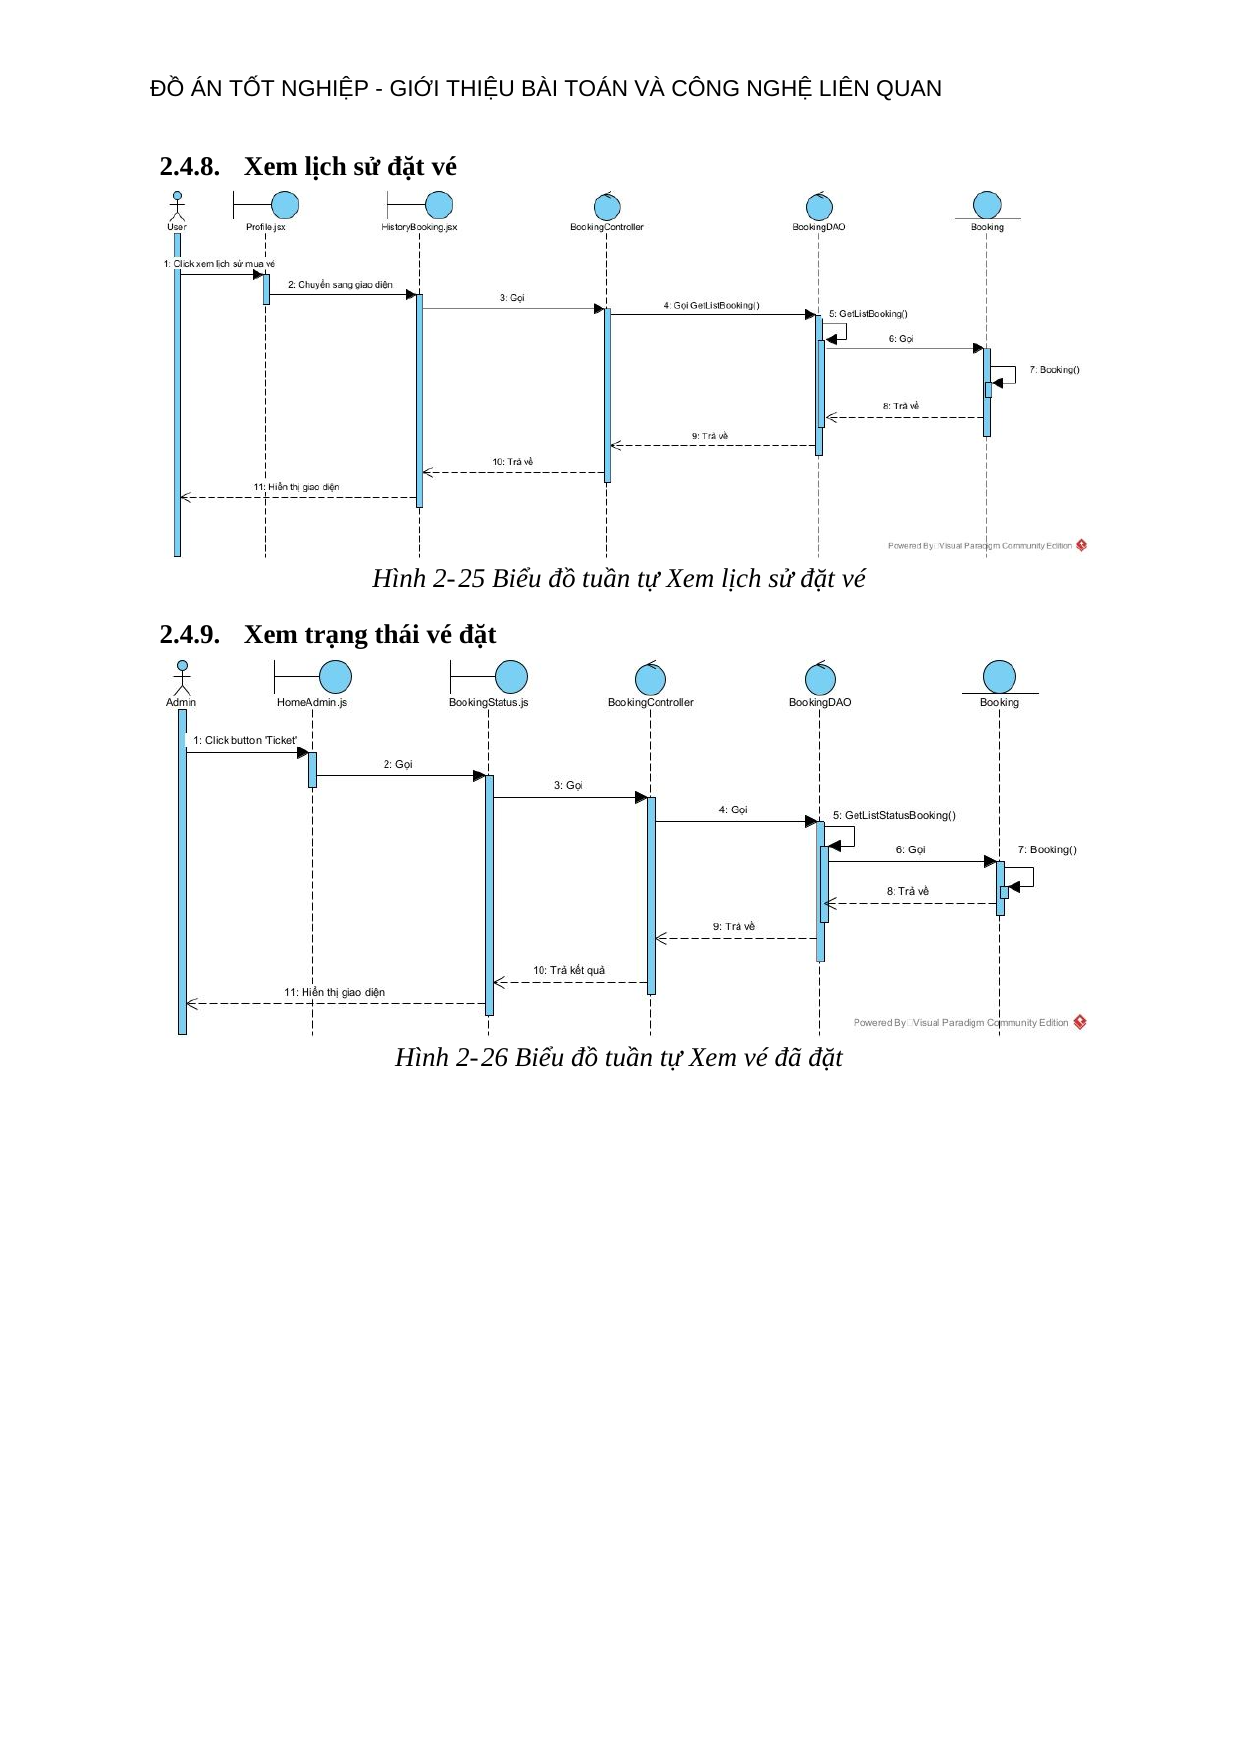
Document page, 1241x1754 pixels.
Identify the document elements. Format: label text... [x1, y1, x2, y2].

picture [150, 190, 1091, 559]
picture [150, 658, 1091, 1038]
subtitle Xem trạng thái vé đặt [159, 619, 1090, 650]
text Hình 2-26 Biểu đồ tuần tự Xem vé đã đặt [150, 1042, 1090, 1073]
subtitle Xem lịch sử đặt vé [159, 150, 1090, 181]
text Hình 2-25 Biểu đồ tuần tự Xem lịch sử đặt vé [150, 562, 1090, 594]
